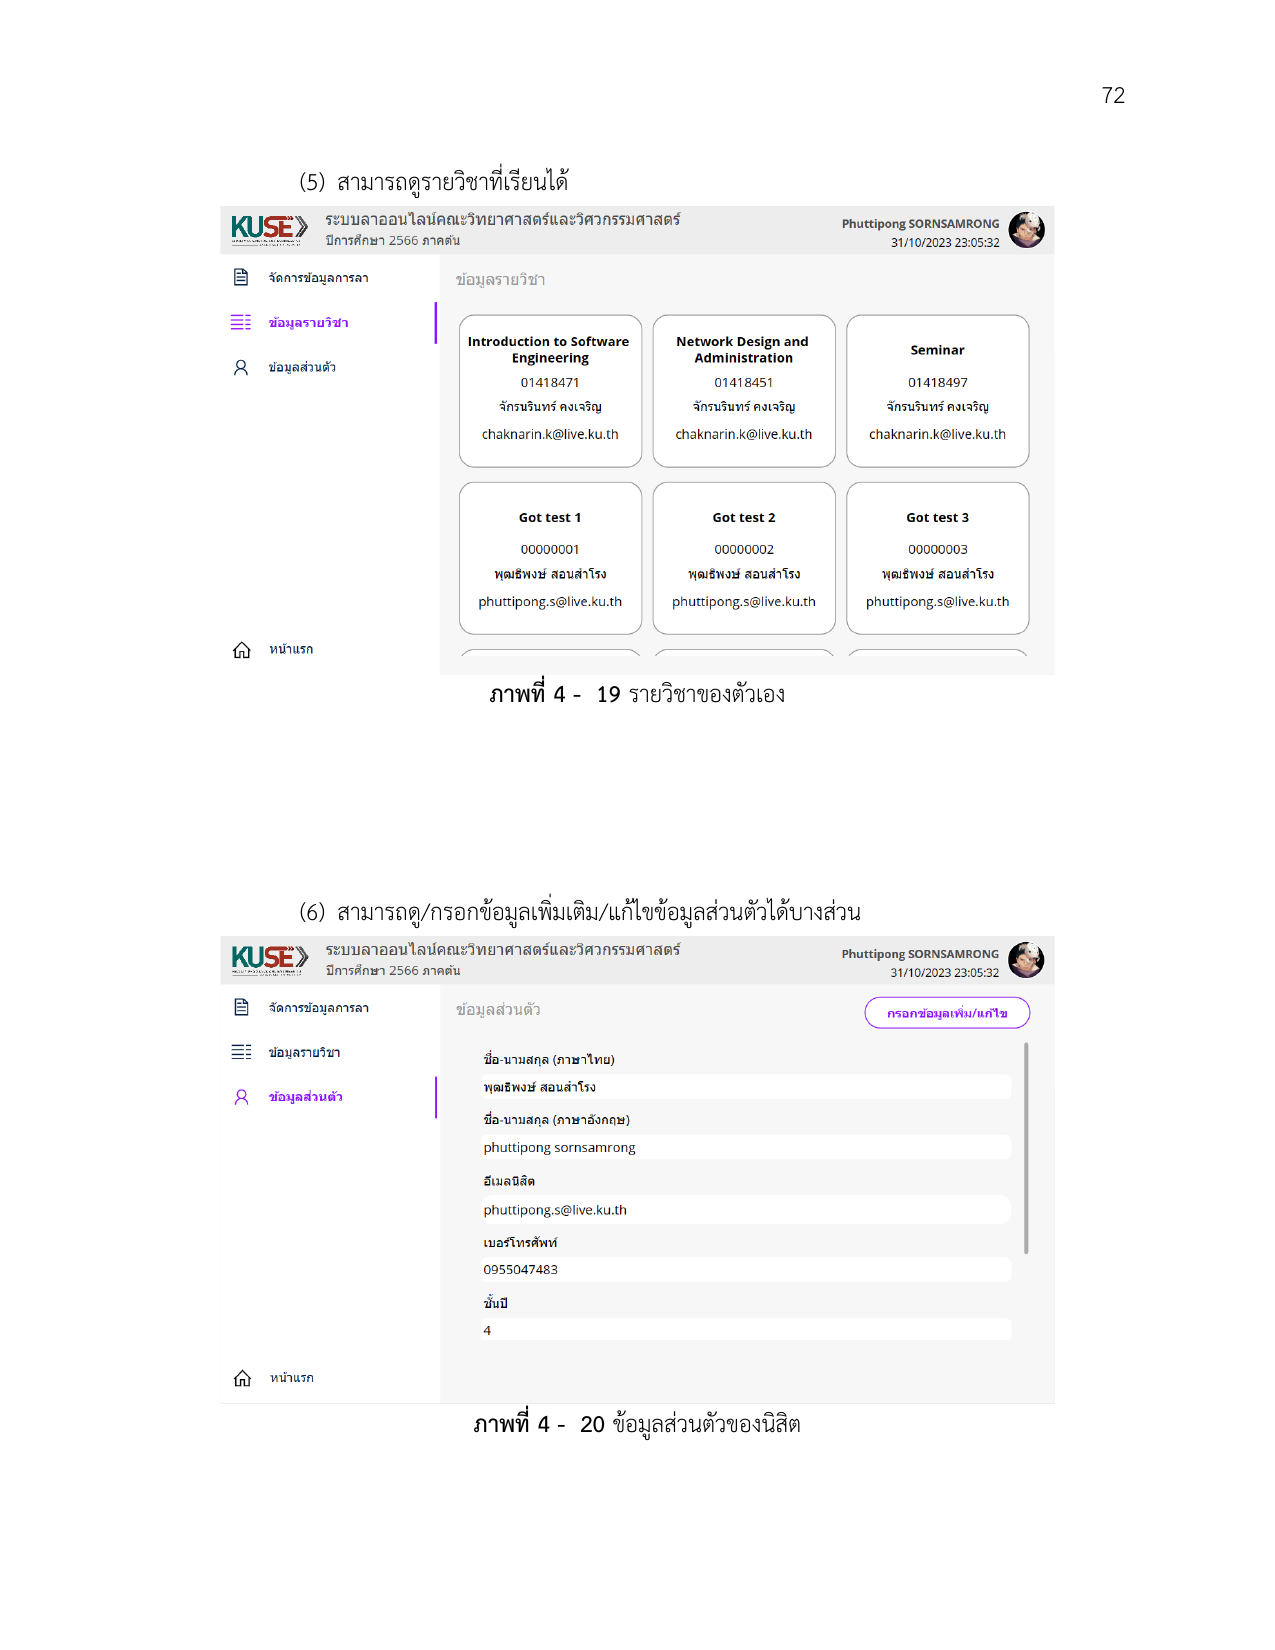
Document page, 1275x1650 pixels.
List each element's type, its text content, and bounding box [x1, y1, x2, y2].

text ภาพที่ 4 - 20 ข้อมูลส่วนตัวของนิสิต [150, 1404, 1125, 1447]
text ภาพที่ 4 - 19 รายวิชาของตัวเอง [150, 674, 1125, 718]
list สามารถดู/กรอกข้อมูลเพิ่มเติม/แก้ไขข้อมูลส่วนตัวได้บางส่วน [300, 892, 1125, 936]
list สามารถดูรายวิชาที่เรียนได้ [300, 162, 1125, 206]
picture [220, 206, 1055, 675]
picture [220, 936, 1055, 1404]
